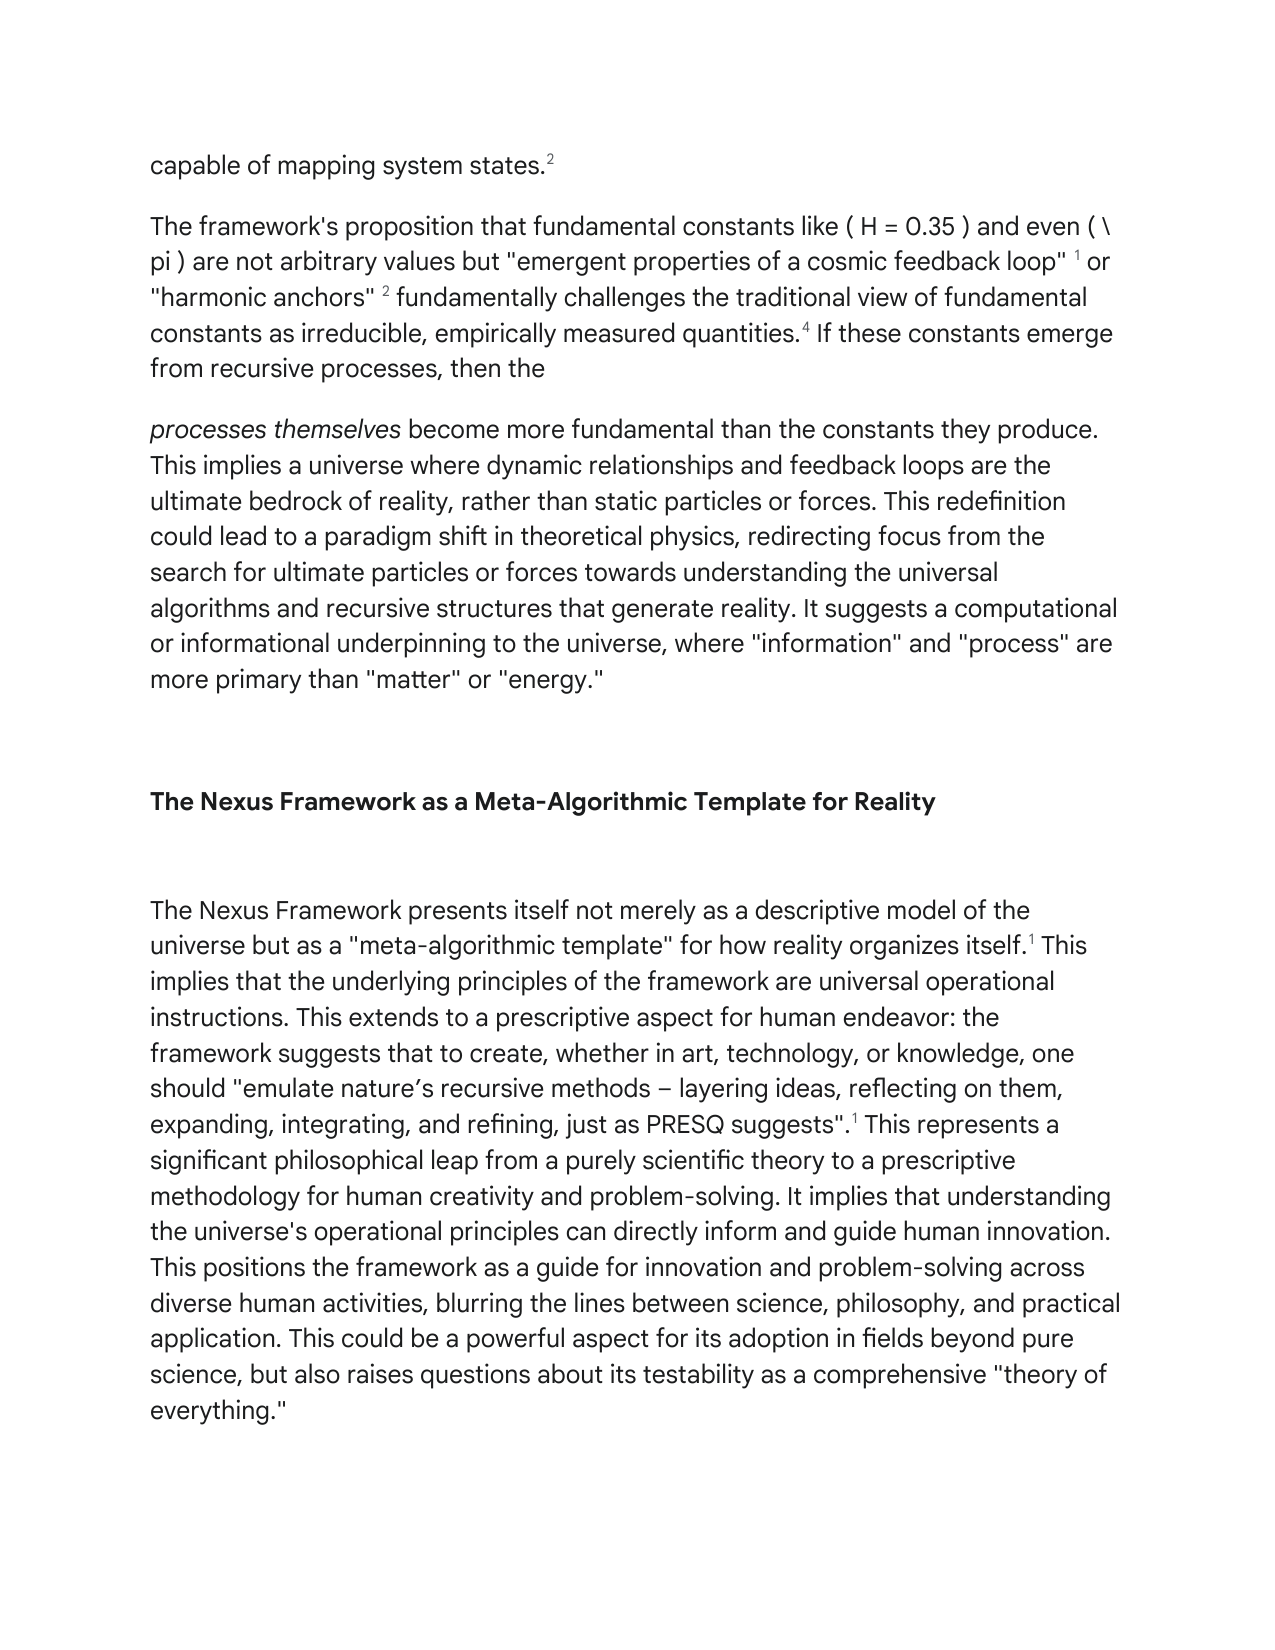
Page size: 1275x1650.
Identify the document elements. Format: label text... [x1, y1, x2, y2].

text The framework's proposition that fundamental constants like ( H = 0.35 ) and even ( \pi ) are not arbitrary values but "emergent properties of a cosmic feedback loop" 1 or "harmonic anchors" 2 fundamentally challenges the traditional view of fundamental constants as irreducible, empirically measured quantities.4 If these constants emerge from recursive processes, then the [150, 211, 1125, 385]
text The Nexus Framework presents itself not merely as a descriptive model of the universe but as a "meta-algorithmic template" for how reality organizes itself.1 This implies that the underlying principles of the framework are universal operational instructions. This extends to a prescriptive aspect for human endeavor: the framework suggests that to create, whether in art, technology, or knowledge, one should "emulate nature’s recursive methods – layering ideas, reflecting on them, expanding, integrating, and refining, just as PRESQ suggests".1 This represents a significant philosophical leap from a purely scientific theory to a prescriptive methodology for human creativity and problem-solving. It implies that understanding the universe's operational principles can directly inform and guide human innovation. This positions the framework as a guide for innovation and problem-solving across diverse human activities, blurring the lines between science, philosophy, and practical application. This could be a powerful aspect for its adoption in fields beyond pure science, but also raises questions about its testability as a comprehensive "theory of everything." [150, 895, 1125, 1426]
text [150, 150, 1125, 181]
subtitle The Nexus Framework as a Meta-Algorithmic Template for Reality [150, 786, 1125, 817]
text processes themselves become more fundamental than the constants they produce. This implies a universe where dynamic relationships and feedback loops are the ultimate bedrock of reality, rather than static particles or forces. This redefinition could lead to a paradigm shift in theoretical physics, redirecting focus from the search for ultimate particles or forces towards understanding the universal algorithms and recursive structures that generate reality. It suggests a computational or informational underpinning to the universe, where "information" and "process" are more primary than "matter" or "energy." [150, 414, 1125, 696]
